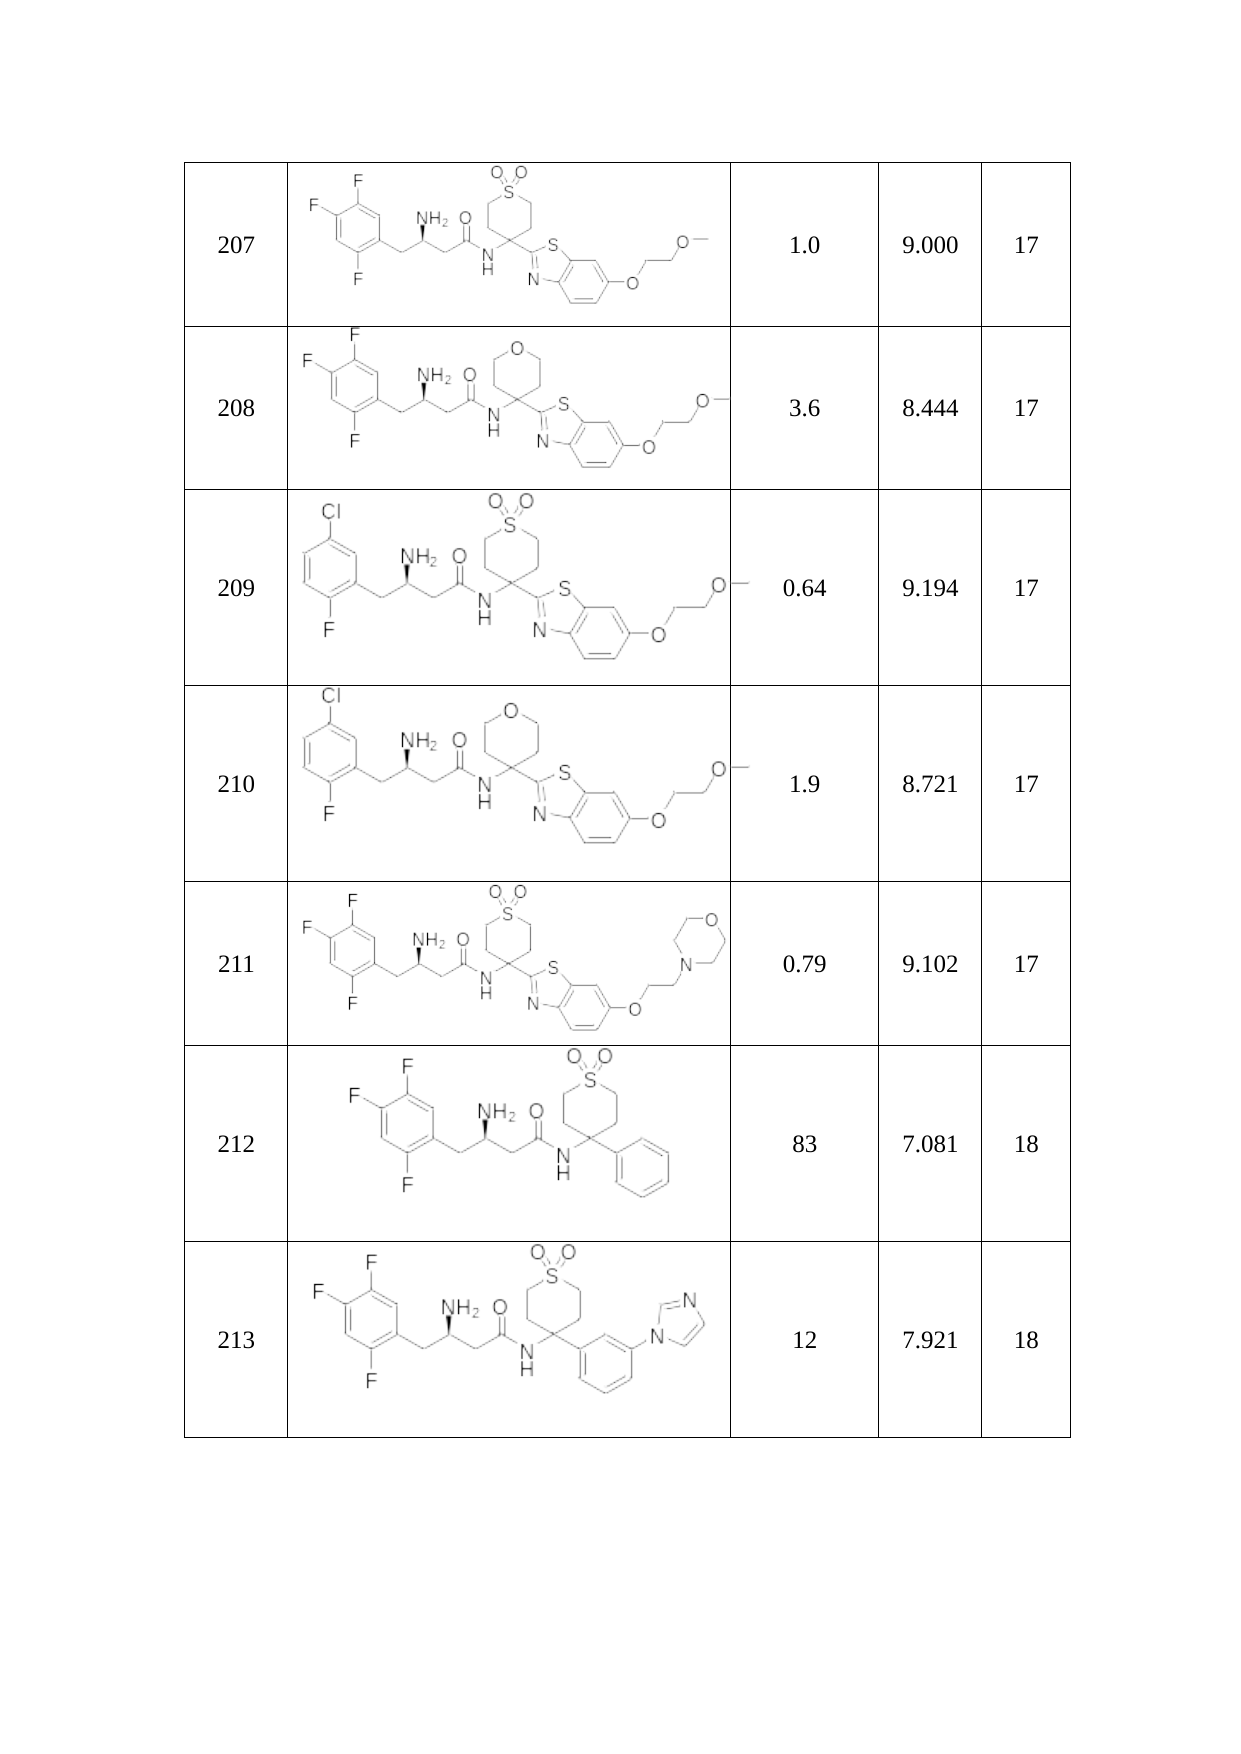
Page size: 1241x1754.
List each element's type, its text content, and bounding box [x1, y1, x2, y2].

table_cell 0.79 [731, 882, 878, 1045]
table_cell 8.444 [879, 327, 981, 489]
table_cell 18 [982, 1242, 1070, 1437]
table_cell 17 [982, 327, 1070, 489]
table_cell 0.64 [731, 490, 878, 685]
table_cell [288, 490, 730, 685]
table_cell 213 [185, 1242, 287, 1437]
table_cell 212 [185, 1046, 287, 1241]
table_cell 9.194 [879, 490, 981, 685]
table_cell [288, 163, 730, 326]
table_cell 1.9 [731, 686, 878, 881]
table_cell 18 [982, 1046, 1070, 1241]
table_cell 3.6 [731, 327, 878, 489]
table_cell 1.0 [731, 163, 878, 326]
table_cell 211 [185, 882, 287, 1045]
table_cell [288, 686, 730, 881]
table_cell 210 [185, 686, 287, 881]
table_cell 8.721 [879, 686, 981, 881]
table_cell 208 [185, 327, 287, 489]
table_cell 17 [982, 163, 1070, 326]
table_cell 83 [731, 1046, 878, 1241]
table_cell 17 [982, 686, 1070, 881]
table_cell 12 [731, 1242, 878, 1437]
table_cell 9.102 [879, 882, 981, 1045]
table_cell 209 [185, 490, 287, 685]
table_cell [288, 327, 730, 489]
table_cell [288, 882, 730, 1045]
table_cell 9.000 [879, 163, 981, 326]
table_cell [288, 1046, 730, 1241]
table_cell 7.921 [879, 1242, 981, 1437]
table_cell 17 [982, 882, 1070, 1045]
table_cell 7.081 [879, 1046, 981, 1241]
table_cell [288, 1242, 730, 1437]
table_cell 17 [982, 490, 1070, 685]
table_cell 207 [185, 163, 287, 326]
